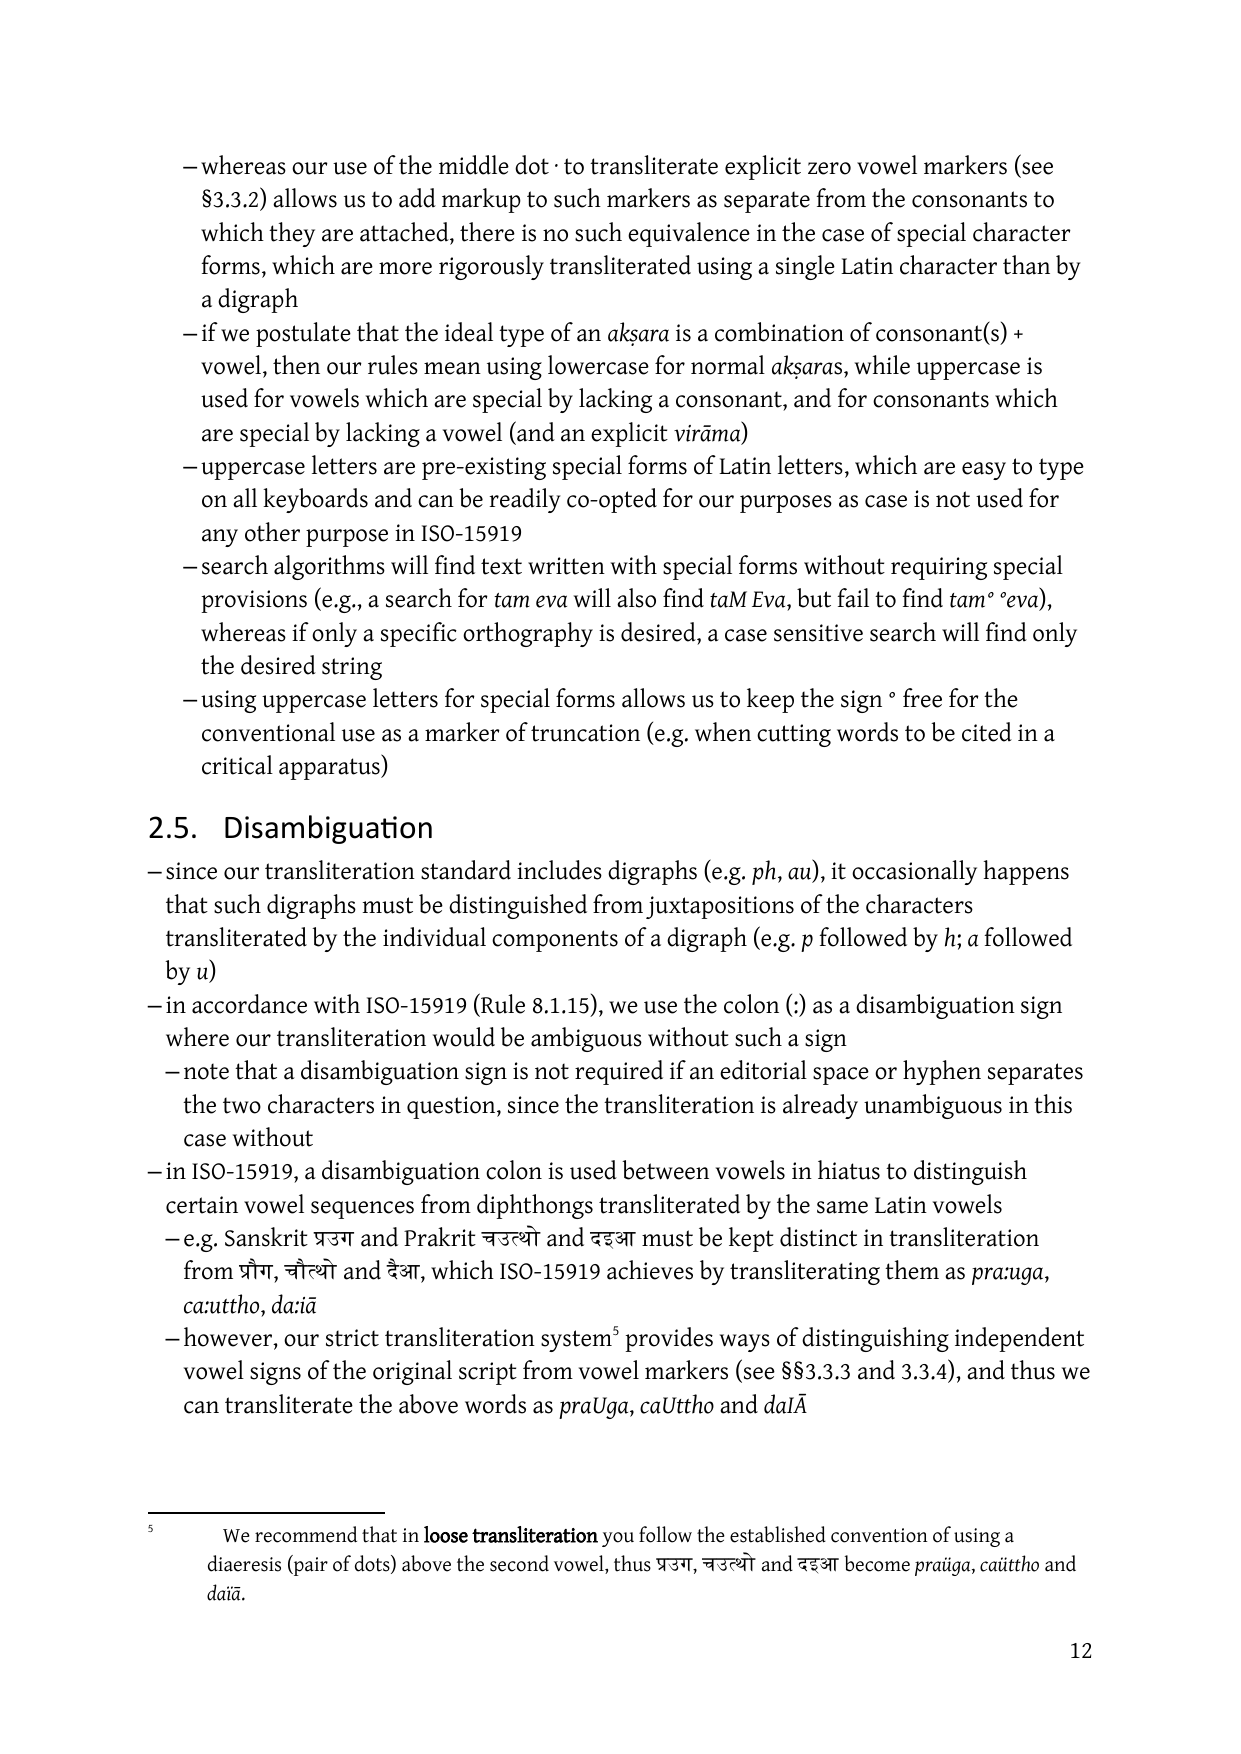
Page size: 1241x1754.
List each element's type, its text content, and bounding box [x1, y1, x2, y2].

list note that a disambiguation sign is not required if an editorial space or hyphen separates the two characters in question, since the transliteration is already unambiguous in this case without [165, 1053, 1092, 1153]
list in ISO-15919, a disambiguation colon is used between vowels in hiatus to distinguish certain vowel sequences from diphthongs transliterated by the same Latin vowels [148, 1153, 1092, 1220]
list since our transliteration standard includes digraphs (e.g. ph, au), it occasionally happens that such digraphs must be distinguished from juxtapositions of the characters transliterated by the individual components of a digraph (e.g. p followed by h; a followed by u) [148, 853, 1092, 986]
list search algorithms will find text written with special forms without requiring special provisions (e.g., a search for tam eva will also find taM Eva, but fail to find tam° °eva), whereas if only a specific orthography is desired, a case sensitive search will find only the desired string [183, 548, 1092, 681]
list if we postulate that the ideal type of an akṣara is a combination of consonant(s) + vowel, then our rules mean using lowercase for normal akṣaras, while uppercase is used for vowels which are special by lacking a consonant, and for consonants which are special by lacking a vowel (and an explicit virāma) [183, 314, 1092, 448]
list e.g. Sanskrit प्रउग and Prakrit चउत्थो and दइआ must be kept distinct in transliteration from प्रौग, चौत्थो and दैआ, which ISO-15919 achieves by transliterating them as pra:uga, ca:uttho, da:iā [165, 1220, 1092, 1320]
subtitle Disambiguation [148, 806, 1092, 847]
list however, our strict transliteration system provides ways of distinguishing independent vowel signs of the original script from vowel markers (see §§3.3.3 and 3.3.4), and thus we can transliterate the above words as praUga, caUttho and daIĀ [165, 1320, 1092, 1420]
list in accordance with ISO-15919 (Rule 8.1.15), we use the colon (:) as a disambiguation sign where our transliteration would be ambiguous without such a sign [148, 986, 1092, 1053]
list whereas our use of the middle dot · to transliterate explicit zero vowel markers (see §3.3.2) allows us to add markup to such markers as separate from the consonants to which they are attached, there is no such equivalence in the case of special character forms, which are more rigorously transliterated using a single Latin character than by a digraph [183, 148, 1092, 314]
list using uppercase letters for special forms allows us to keep the sign ° free for the conventional use as a marker of truncation (e.g. when cutting words to be cited in a critical apparatus) [183, 681, 1092, 781]
list uppercase letters are pre-existing special forms of Latin letters, which are easy to type on all keyboards and can be readily co-opted for our purposes as case is not used for any other purpose in ISO-15919 [183, 448, 1092, 548]
